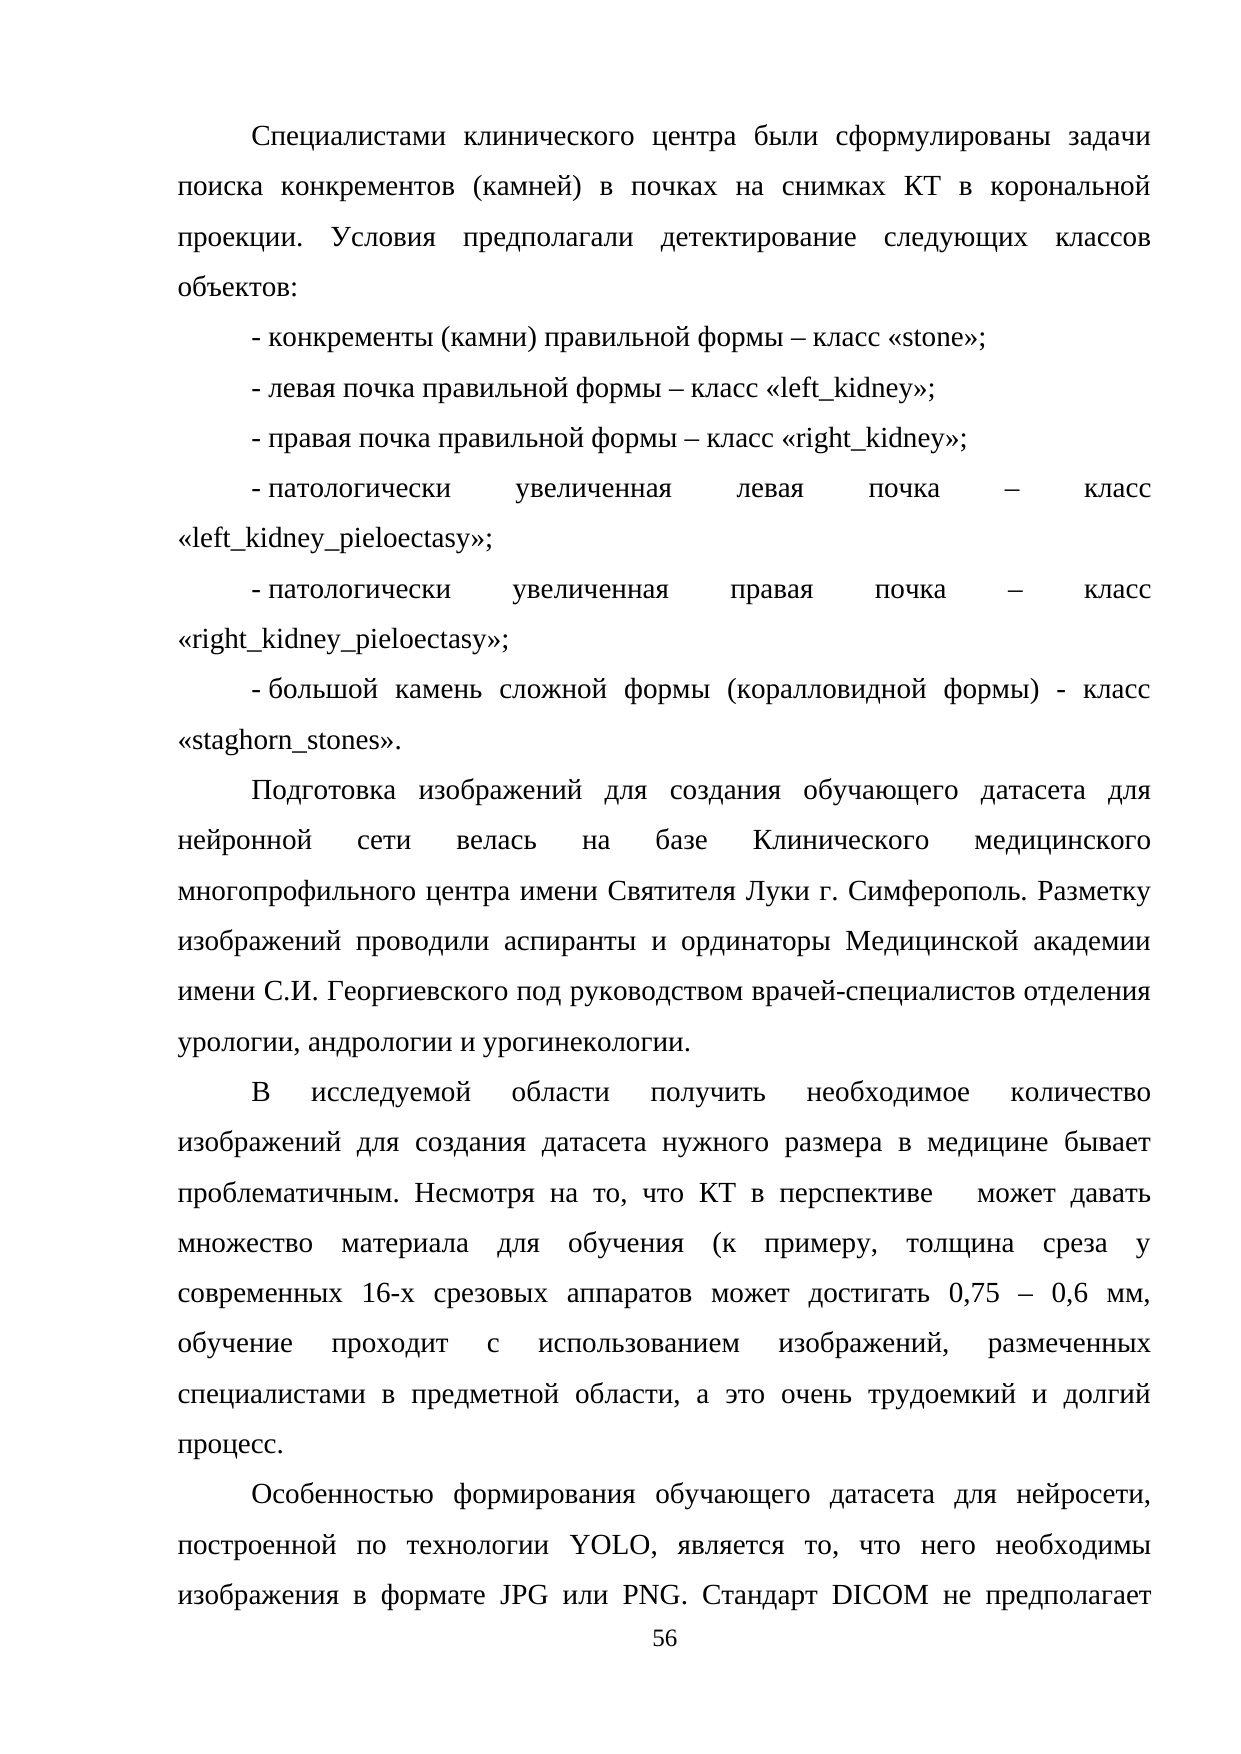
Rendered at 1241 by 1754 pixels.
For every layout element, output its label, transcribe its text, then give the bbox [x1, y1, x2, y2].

list патологически увеличенная правая почка – класс «right_kidney_pieloectasy»; [177, 571, 1152, 655]
text Подготовка изображений для создания обучающего датасета для нейронной сети велась на базе Клинического медицинского многопрофильного центра имени Святителя Луки г. Симферополь. Разметку изображений проводили аспиранты и ординаторы Медицинской академии имени С.И. Георгиевского под руководством врачей-специалистов отделения урологии, андрологии и урогинекологии. [177, 772, 1152, 1057]
list большой камень сложной формы (коралловидной формы) - класс «staghorn_stones». [177, 672, 1152, 755]
list конкременты (камни) правильной формы – класс «stone»; [177, 319, 1152, 353]
text Специалистами клинического центра были сформулированы задачи поиска конкрементов (камней) в почках на снимках КТ в корональной проекции. Условия предполагали детектирование следующих классов объектов: [177, 118, 1152, 303]
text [177, 1477, 1152, 1611]
list правая почка правильной формы – класс «right_kidney»; [177, 420, 1152, 453]
list левая почка правильной формы – класс «left_kidney»; [177, 370, 1152, 403]
list патологически увеличенная левая почка – класс «left_kidney_pieloectasy»; [177, 470, 1152, 554]
text В исследуемой области получить необходимое количество изображений для создания датасета нужного размера в медицине бывает проблематичным. Несмотря на то, что КТ в перспективе может давать множество материала для обучения (к примеру, толщина среза у современных 16-х срезовых аппаратов может достигать 0,75 – 0,6 мм, обучение проходит с использованием изображений, размеченных специалистами в предметной области, а это очень трудоемкий и долгий процесс. [177, 1074, 1152, 1460]
